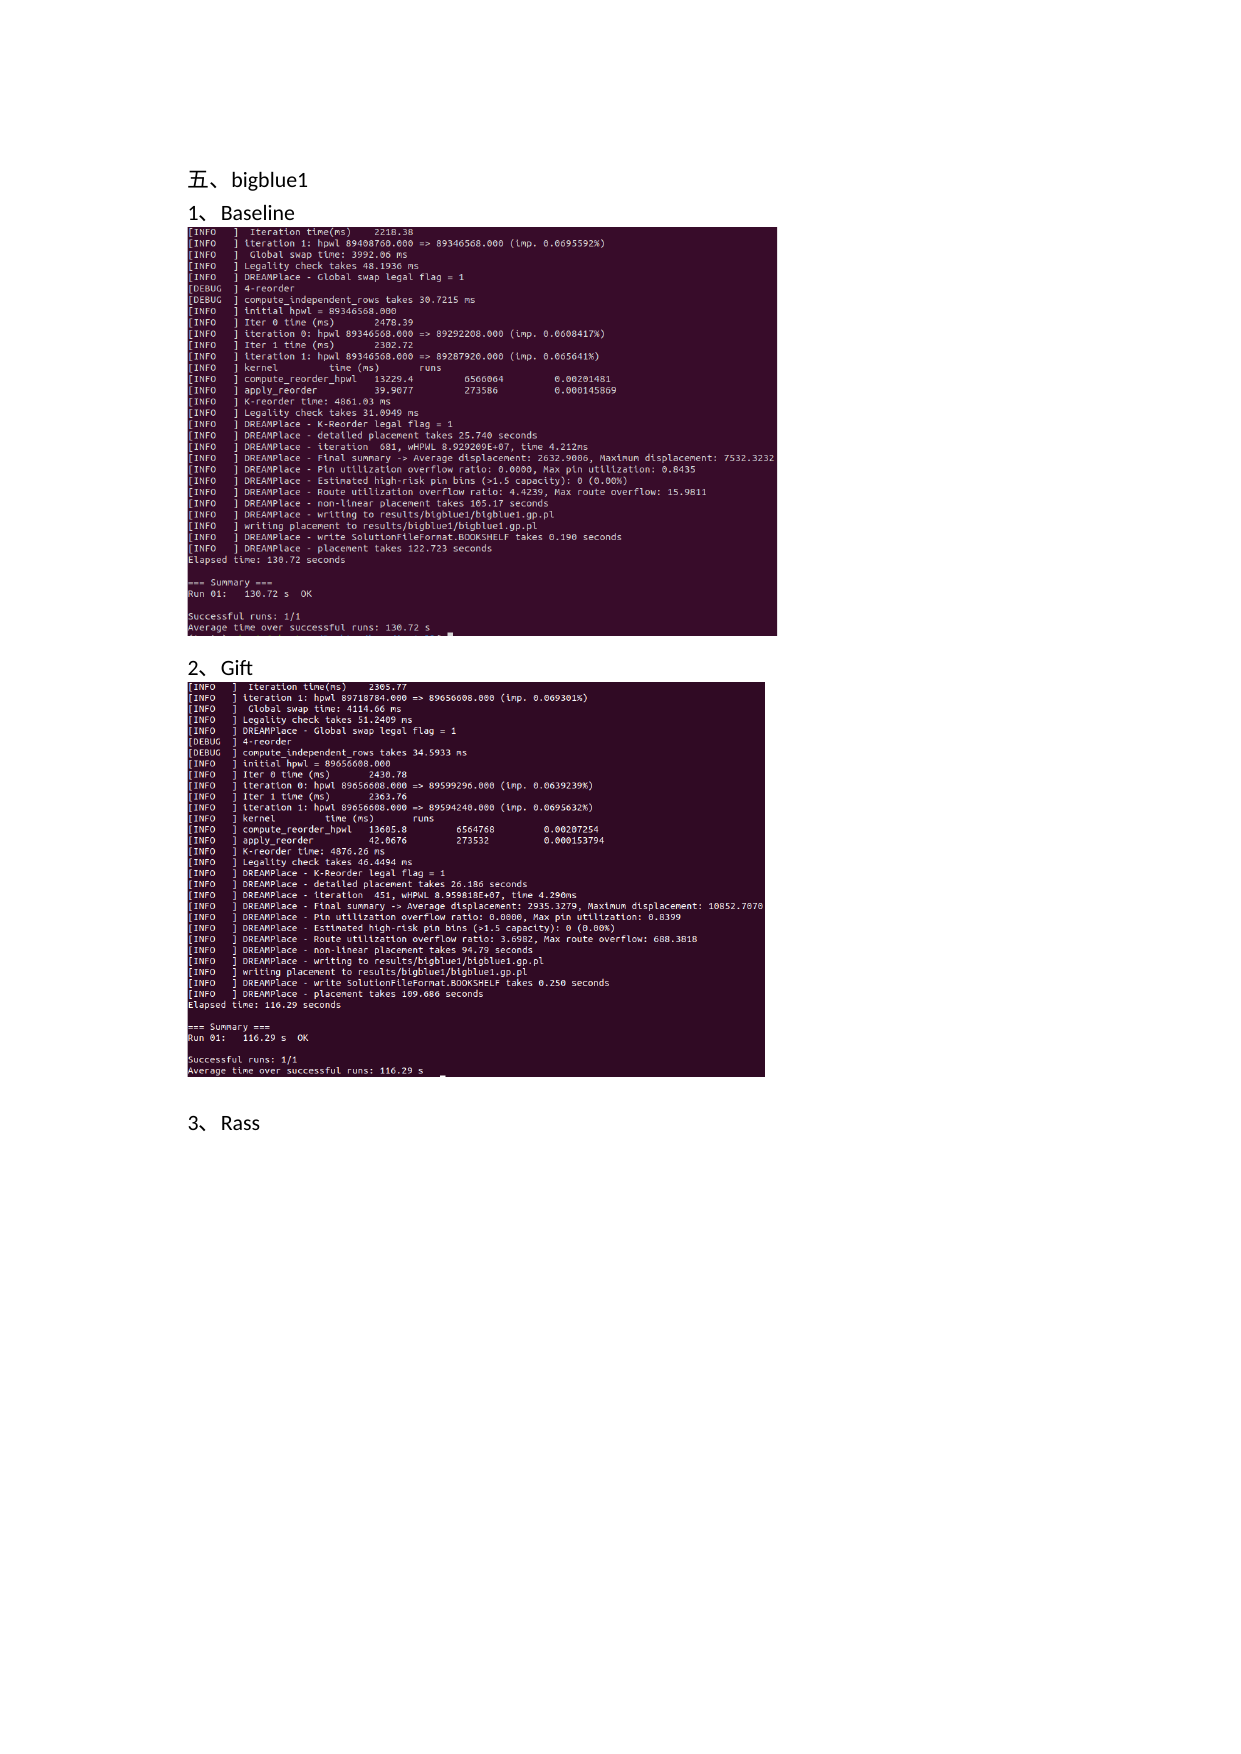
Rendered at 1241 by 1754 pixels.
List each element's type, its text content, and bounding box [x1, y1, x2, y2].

list Rass [187, 1104, 1053, 1137]
list Baseline [187, 194, 1053, 227]
picture [187, 682, 765, 1077]
list bigblue1 [187, 162, 1053, 194]
picture [187, 227, 778, 636]
list Gift [187, 649, 1053, 682]
